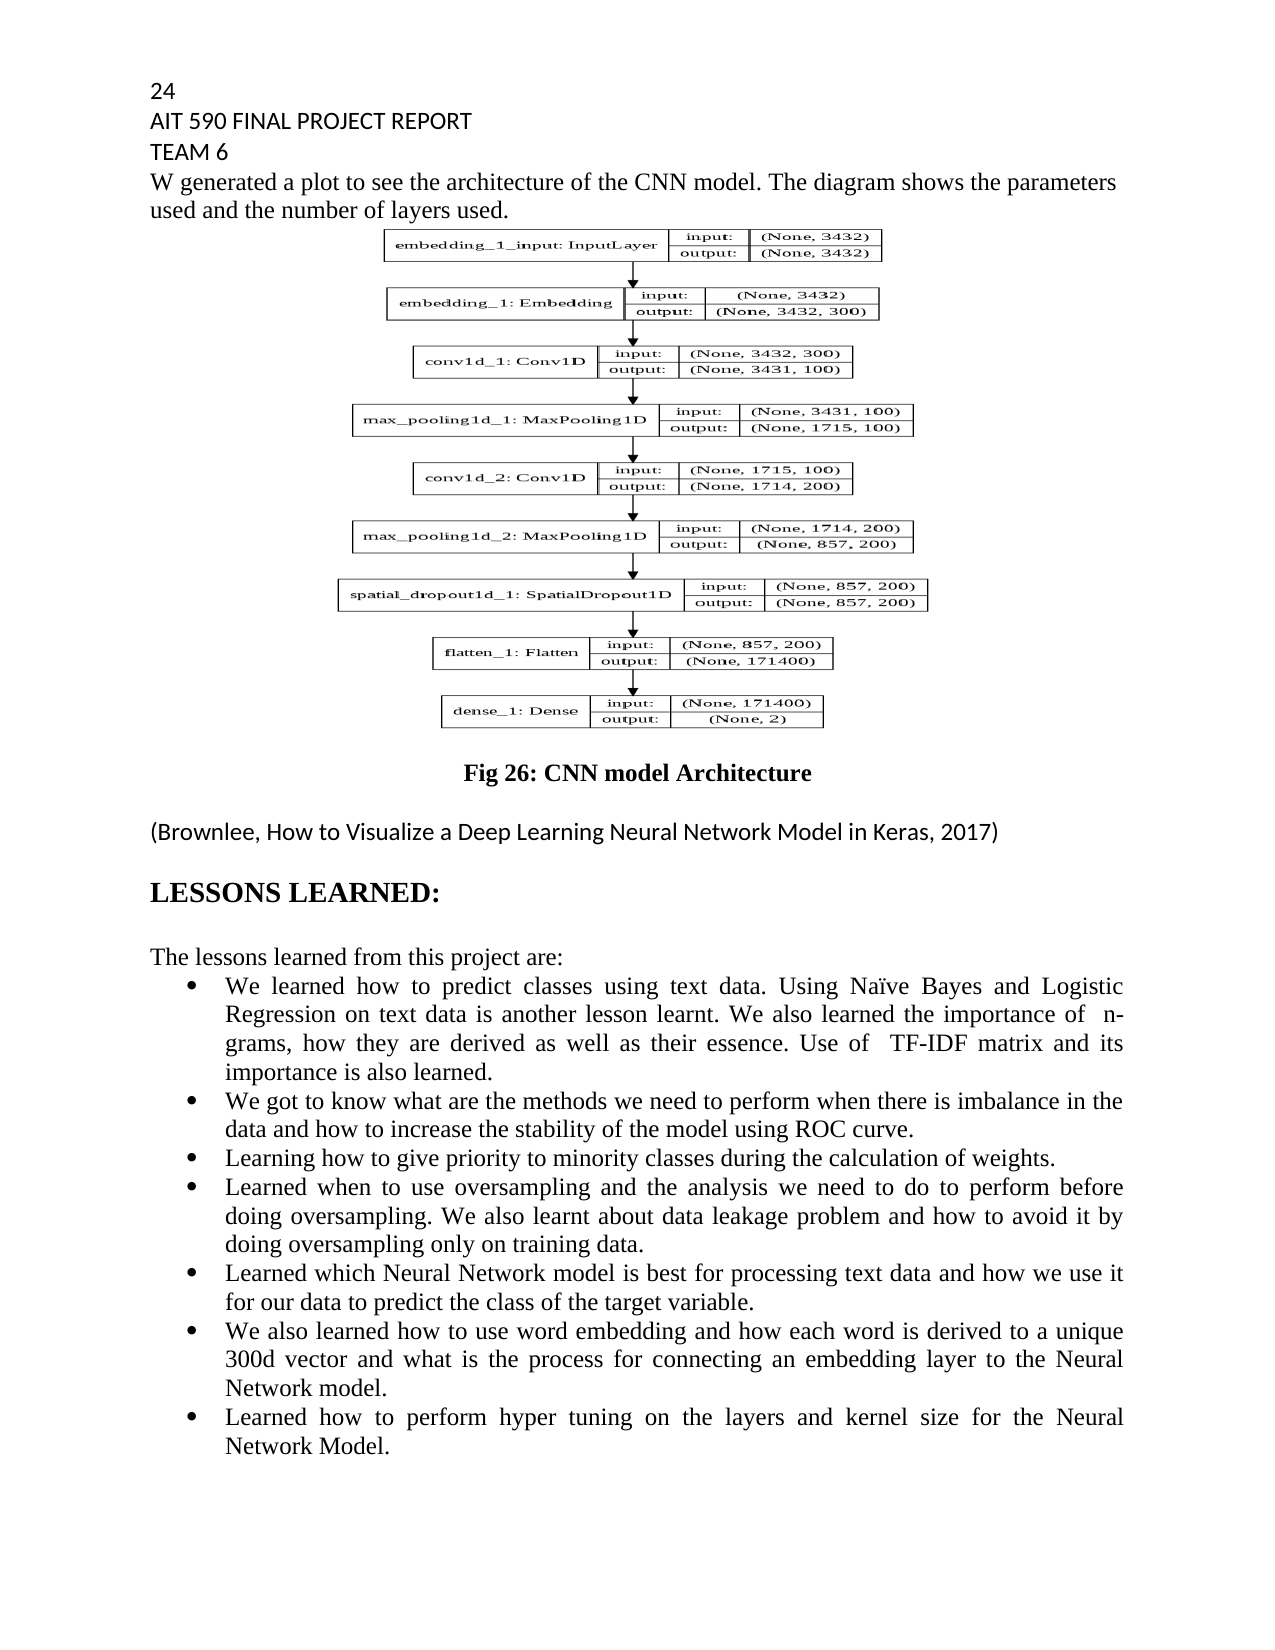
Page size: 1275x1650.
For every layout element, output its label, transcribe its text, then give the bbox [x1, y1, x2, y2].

text Fig 26: CNN model Architecture [150, 758, 1125, 787]
list We got to know what are the methods we need to perform when there is imbalance in the data and how to increase the stability of the model using ROC curve. [187, 1086, 1125, 1143]
text The lessons learned from this project are: [150, 942, 1125, 971]
list We learned how to predict classes using text data. Using Naïve Bayes and Logistic Regression on text data is another lesson learnt. We also learned the importance of n-grams, how they are derived as well as their essence. Use of TF-IDF matrix and its importance is also learned. [187, 971, 1125, 1086]
text W generated a plot to see the architecture of the CNN model. The diagram shows the parameters used and the number of layers used. [150, 167, 1125, 224]
list Learned how to perform hyper tuning on the layers and kernel size for the Neural Network Model. [187, 1402, 1125, 1459]
list We also learned how to use word embedding and how each word is derived to a unique 300d vector and what is the process for connecting an embedding layer to the Neural Network model. [187, 1316, 1125, 1402]
list Learned which Neural Network model is best for processing text data and how we use it for our data to predict the class of the target variable. [187, 1258, 1125, 1316]
list Learning how to give priority to minority classes during the calculation of weights. [187, 1143, 1125, 1172]
text LESSONS LEARNED: [150, 875, 1125, 908]
picture [323, 224, 952, 730]
list Learned when to use oversampling and the analysis we need to do to perform before doing oversampling. We also learnt about data leakage problem and how to avoid it by doing oversampling only on training data. [187, 1172, 1125, 1258]
